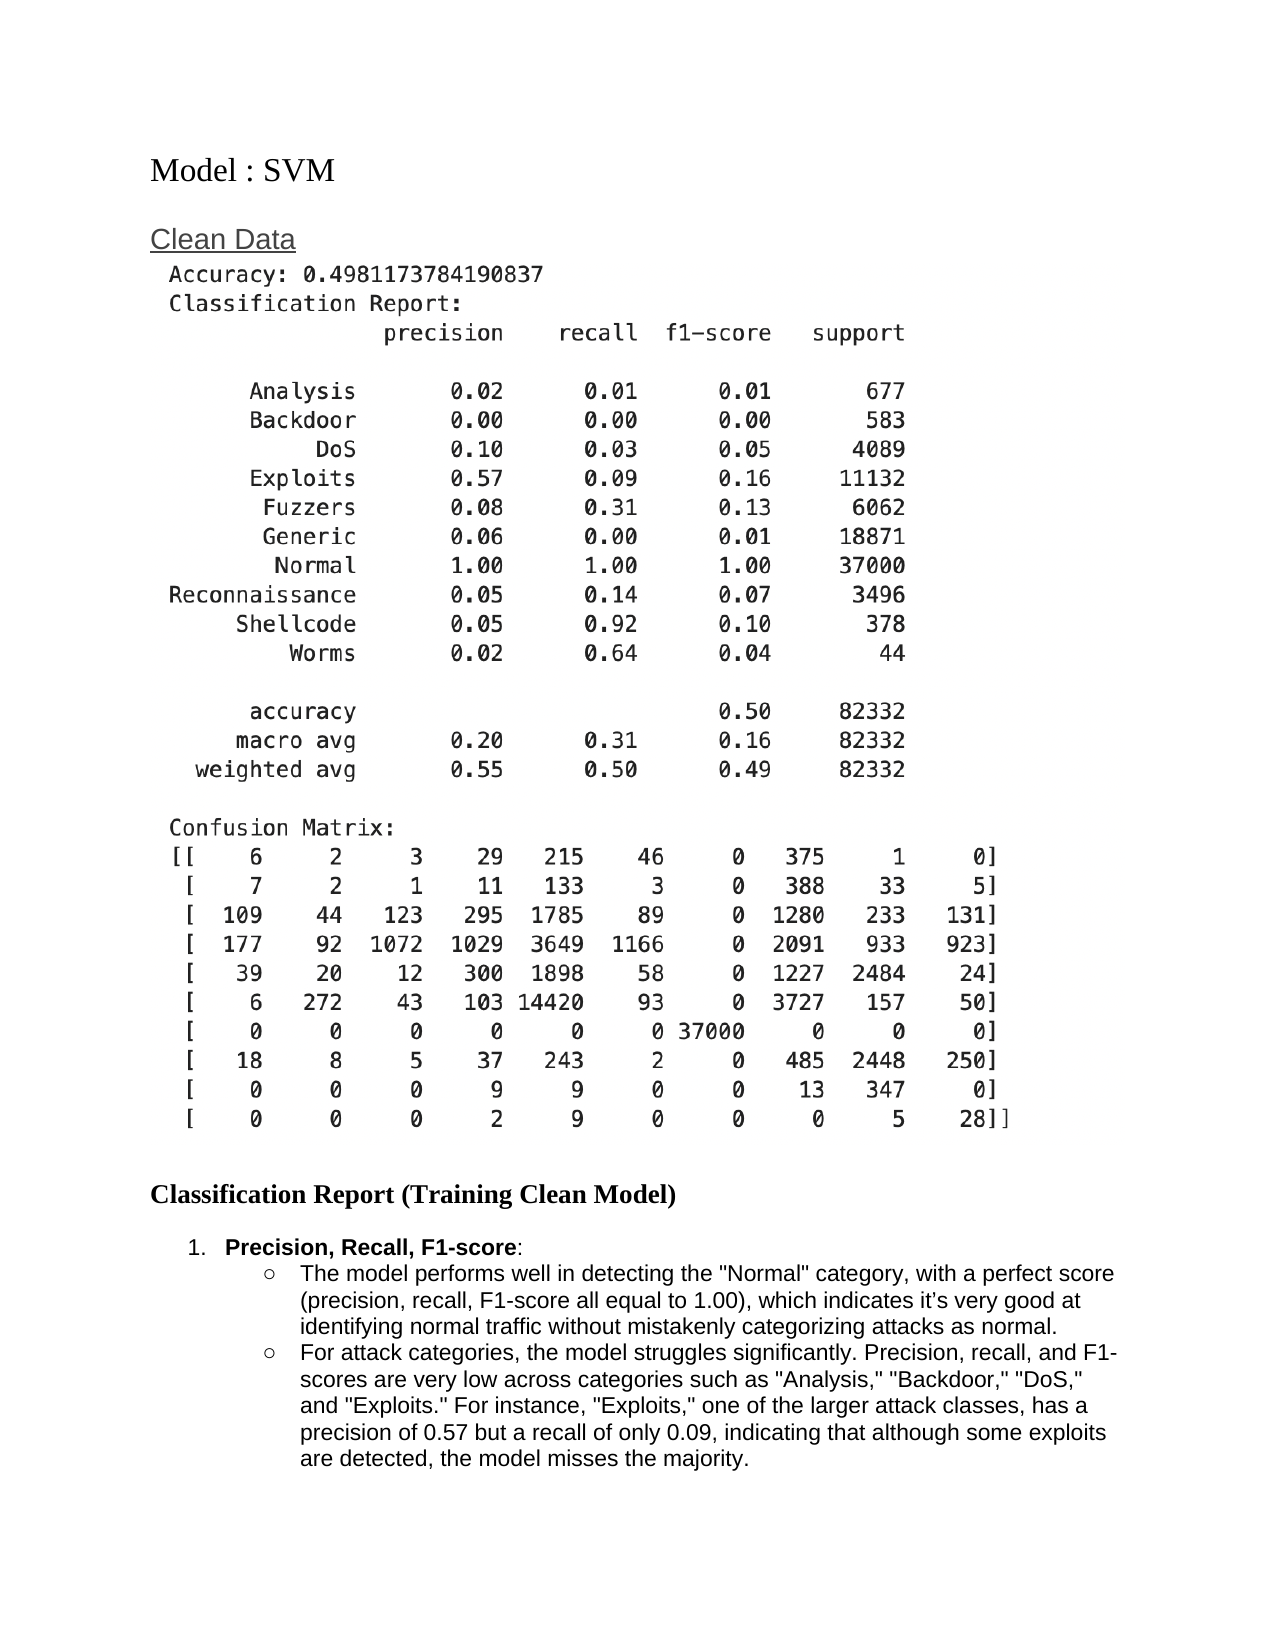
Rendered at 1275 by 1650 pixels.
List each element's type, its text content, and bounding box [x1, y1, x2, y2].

list Precision, Recall, F1-score: [187, 1234, 1125, 1260]
subtitle Classification Report (Training Clean Model) [150, 1178, 1125, 1209]
picture [150, 263, 1125, 1145]
subtitle Model : SVM [150, 150, 1125, 188]
list For attack categories, the model struggles significantly. Precision, recall, and F1-scores are very low across categories such as "Analysis," "Backdoor," "DoS," and "Exploits." For instance, "Exploits," one of the larger attack classes, has a precision of 0.57 but a recall of only 0.09, indicating that although some exploits are detected, the model misses the majority. [262, 1339, 1125, 1471]
subtitle Clean Data [150, 222, 1125, 255]
list The model performs well in detecting the "Normal" category, with a perfect score (precision, recall, F1-score all equal to 1.00), which indicates it’s very good at identifying normal traffic without mistakenly categorizing attacks as normal. [262, 1260, 1125, 1339]
